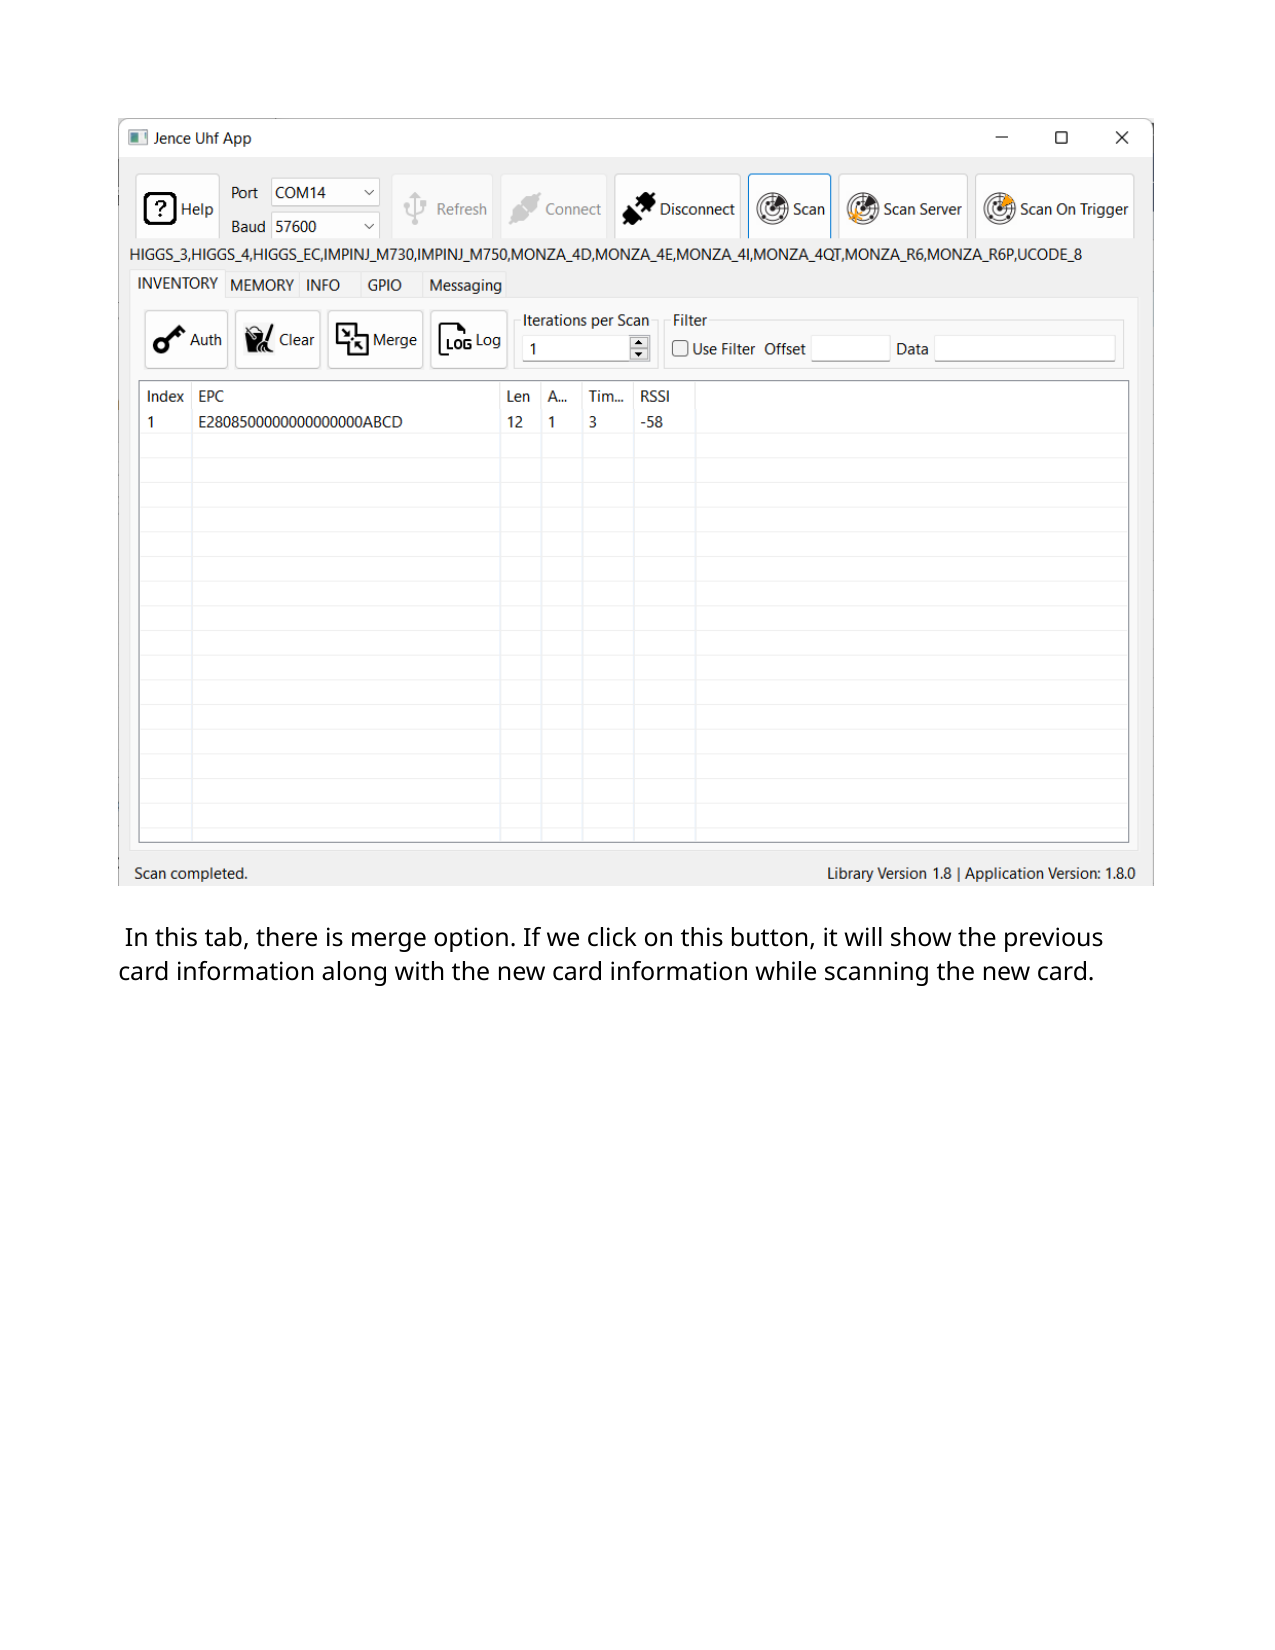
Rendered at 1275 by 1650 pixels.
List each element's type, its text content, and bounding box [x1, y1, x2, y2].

text In this tab, there is merge option. If we click on this button, it will show the previous card information along with the new card information while scanning the new card. [118, 920, 1157, 988]
picture [118, 118, 1157, 886]
